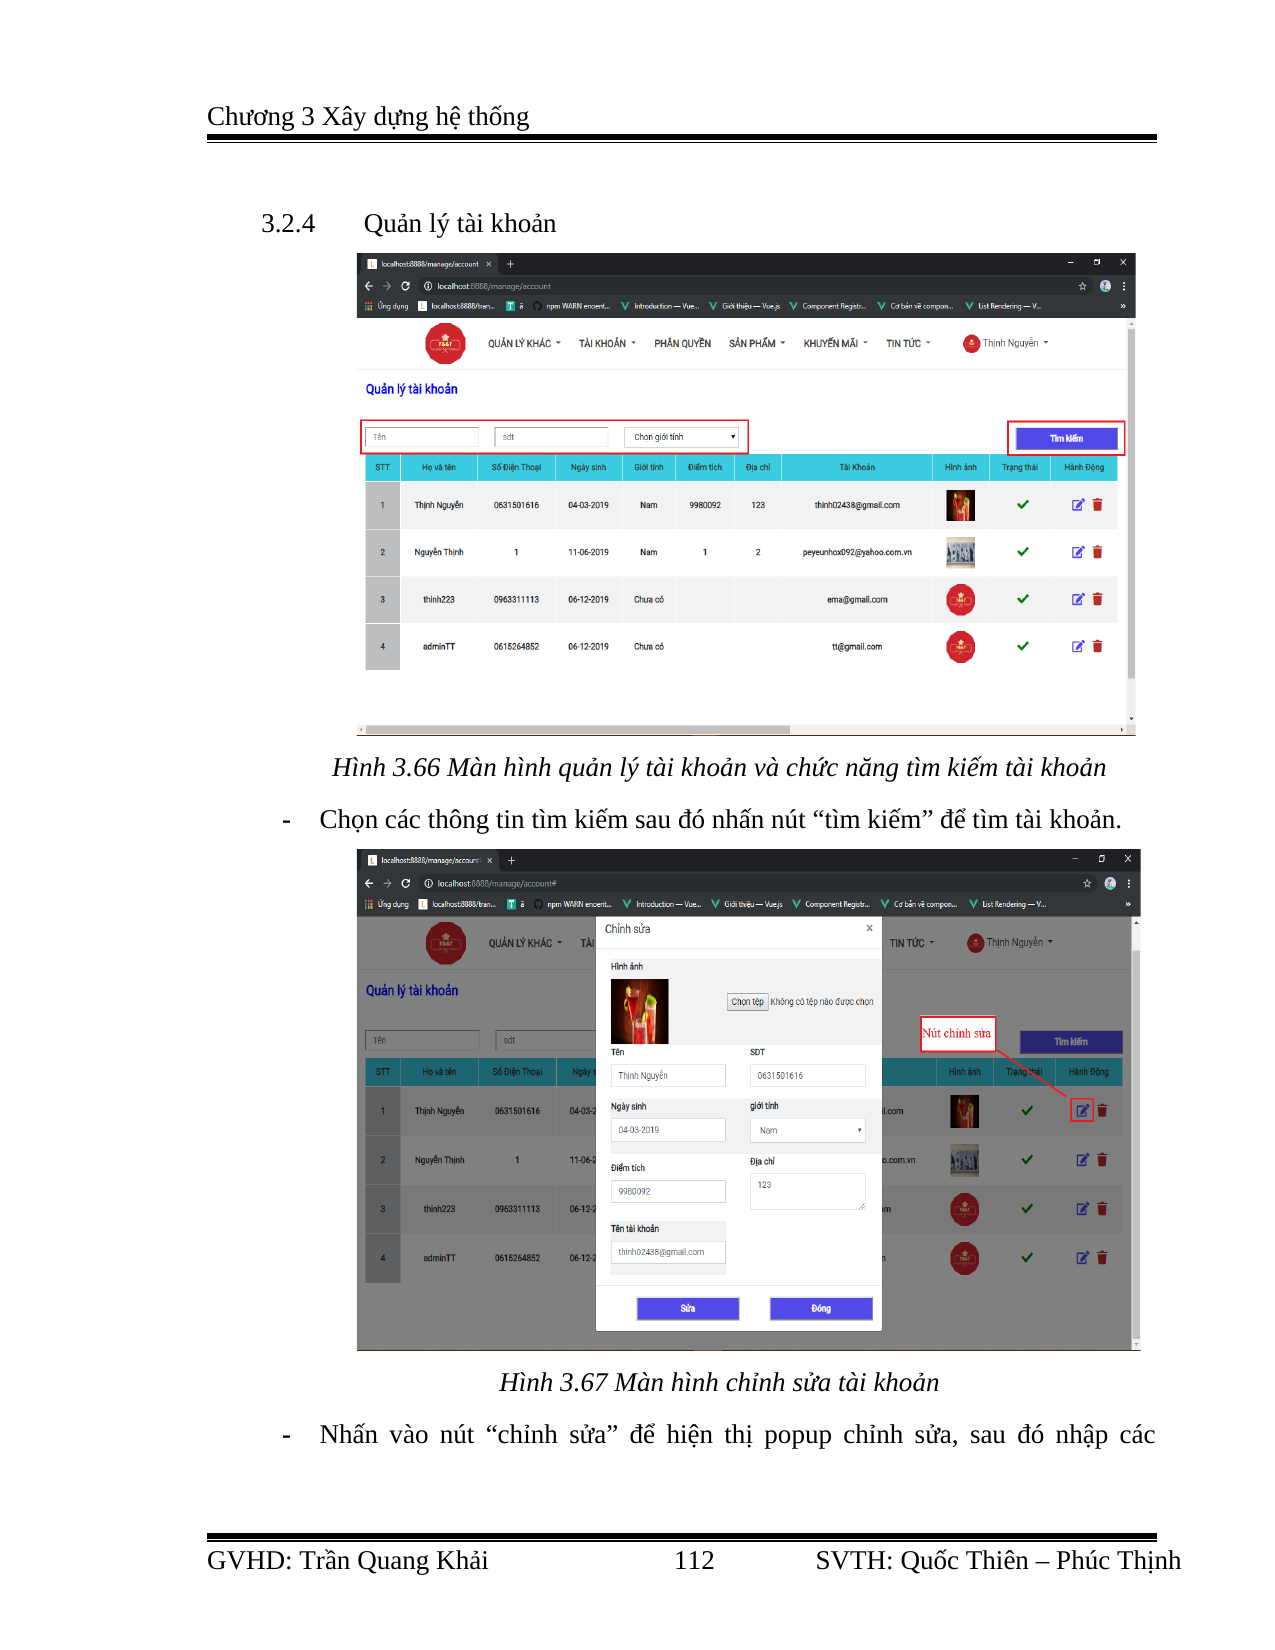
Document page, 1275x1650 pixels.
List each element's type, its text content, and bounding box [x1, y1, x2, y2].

list Chọn các thông tin tìm kiếm sau đó nhấn nút “tìm kiếm” để tìm tài khoản. [282, 803, 1157, 834]
picture [356, 253, 1136, 736]
list Quản lý tài khoản [261, 207, 1157, 238]
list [282, 1418, 1157, 1449]
picture [356, 849, 1141, 1351]
